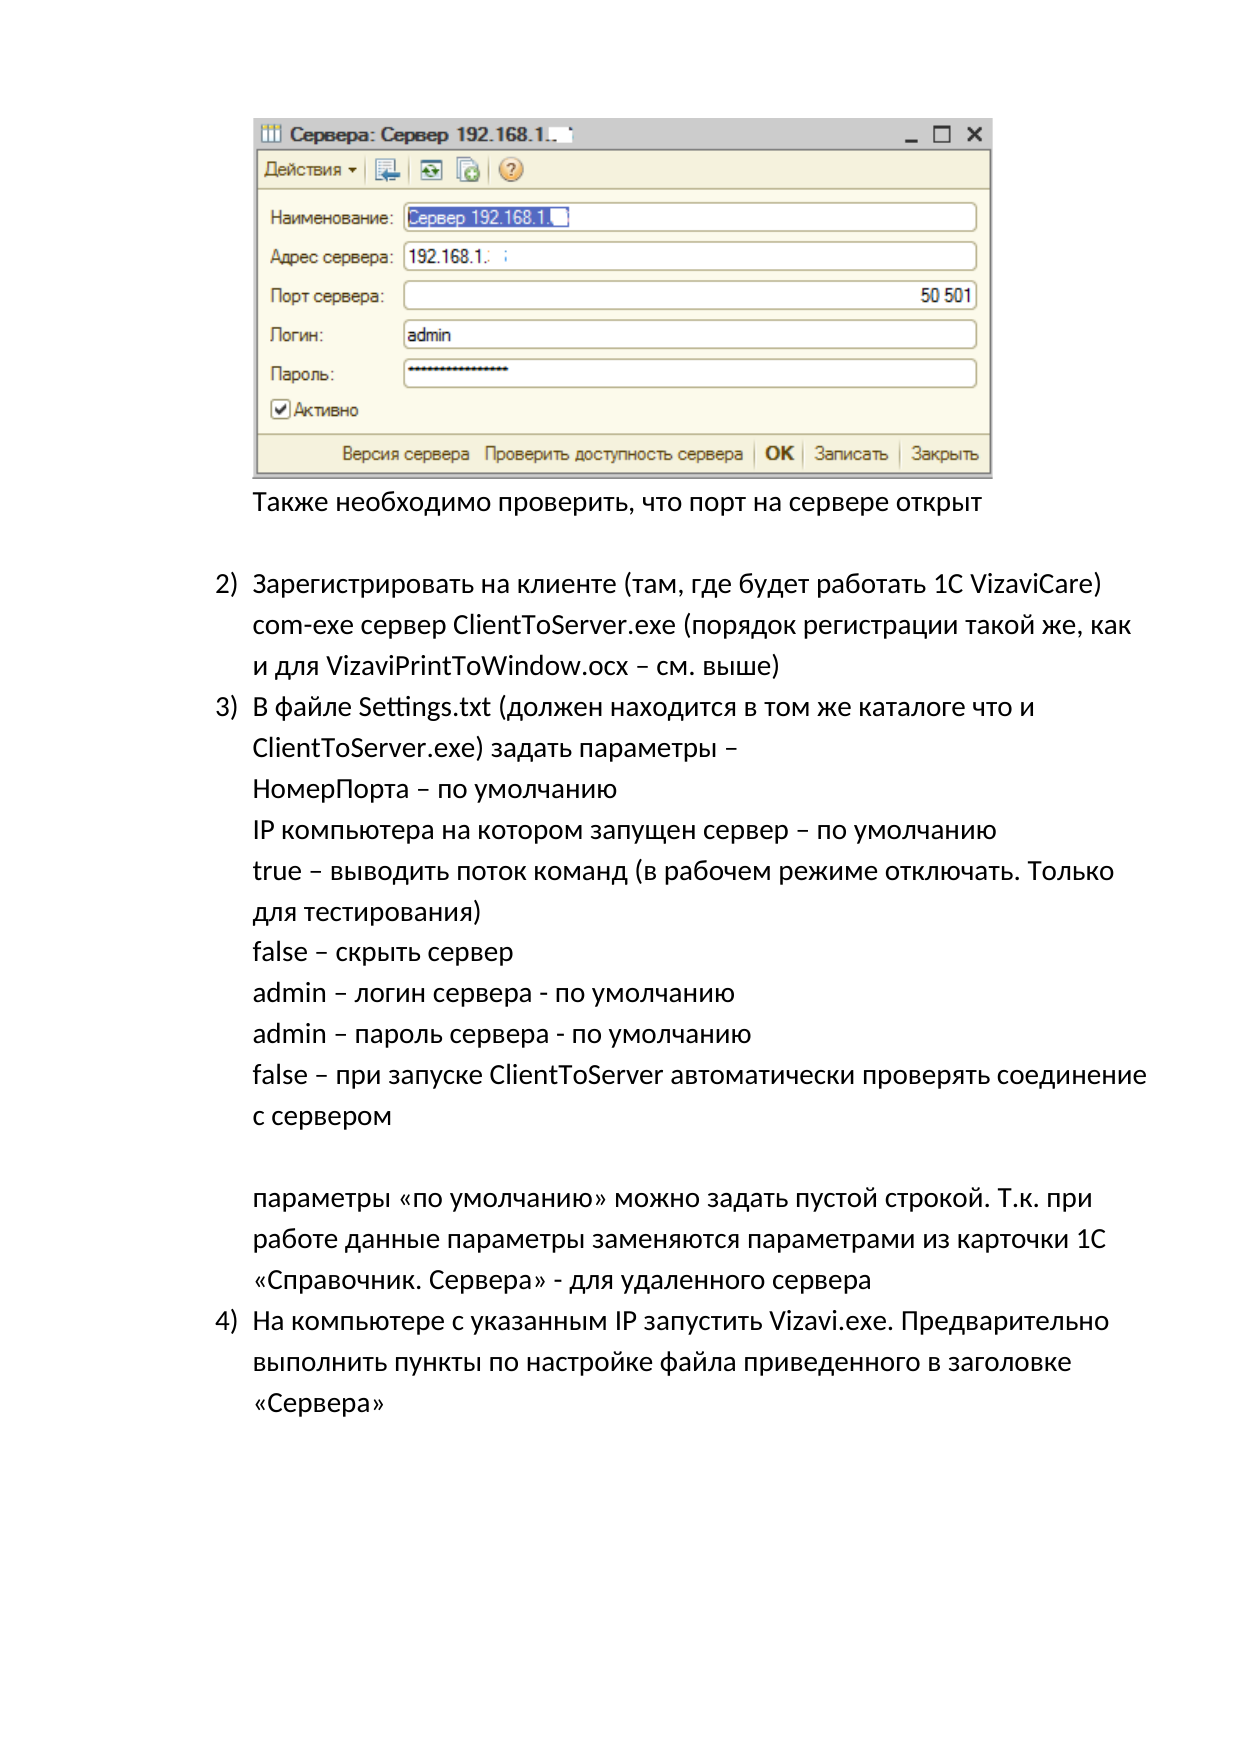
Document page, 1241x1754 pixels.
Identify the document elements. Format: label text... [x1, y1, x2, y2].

list false – скрыть сервер [252, 933, 1152, 969]
list В файле Settings.txt (должен находится в том же каталоге что и ClientToServer.exe) задать параметры – [215, 688, 1152, 764]
list admin – пароль сервера - по умолчанию [252, 1015, 1152, 1051]
list Также необходимо проверить, что порт на сервере открыт [252, 483, 1152, 519]
list Зарегистрировать на клиенте (там, где будет работать 1С VizaviCare) com-exe сервер ClientToServer.exe (порядок регистрации такой же, как и для VizaviPrintToWindow.ocx – см. выше) [215, 565, 1152, 683]
list параметры «по умолчанию» можно задать пустой строкой. Т.к. при работе данные параметры заменяются параметрами из карточки 1С «Справочник. Сервера» - для удаленного сервера [252, 1179, 1152, 1297]
list IP компьютера на котором запущен сервер – по умолчанию [252, 811, 1152, 846]
list false – при запуске ClientToServer автоматически проверять соединение с сервером [252, 1056, 1152, 1133]
list НомерПорта – по умолчанию [252, 770, 1152, 805]
list true – выводить поток команд (в рабочем режиме отключать. Только для тестирования) [252, 852, 1152, 928]
picture [252, 118, 993, 479]
list На компьютере с указанным IP запустить Vizavi.exe. Предварительно выполнить пункты по настройке файла приведенного в заголовке «Сервера» [215, 1302, 1152, 1419]
list admin – логин сервера - по умолчанию [252, 974, 1152, 1010]
